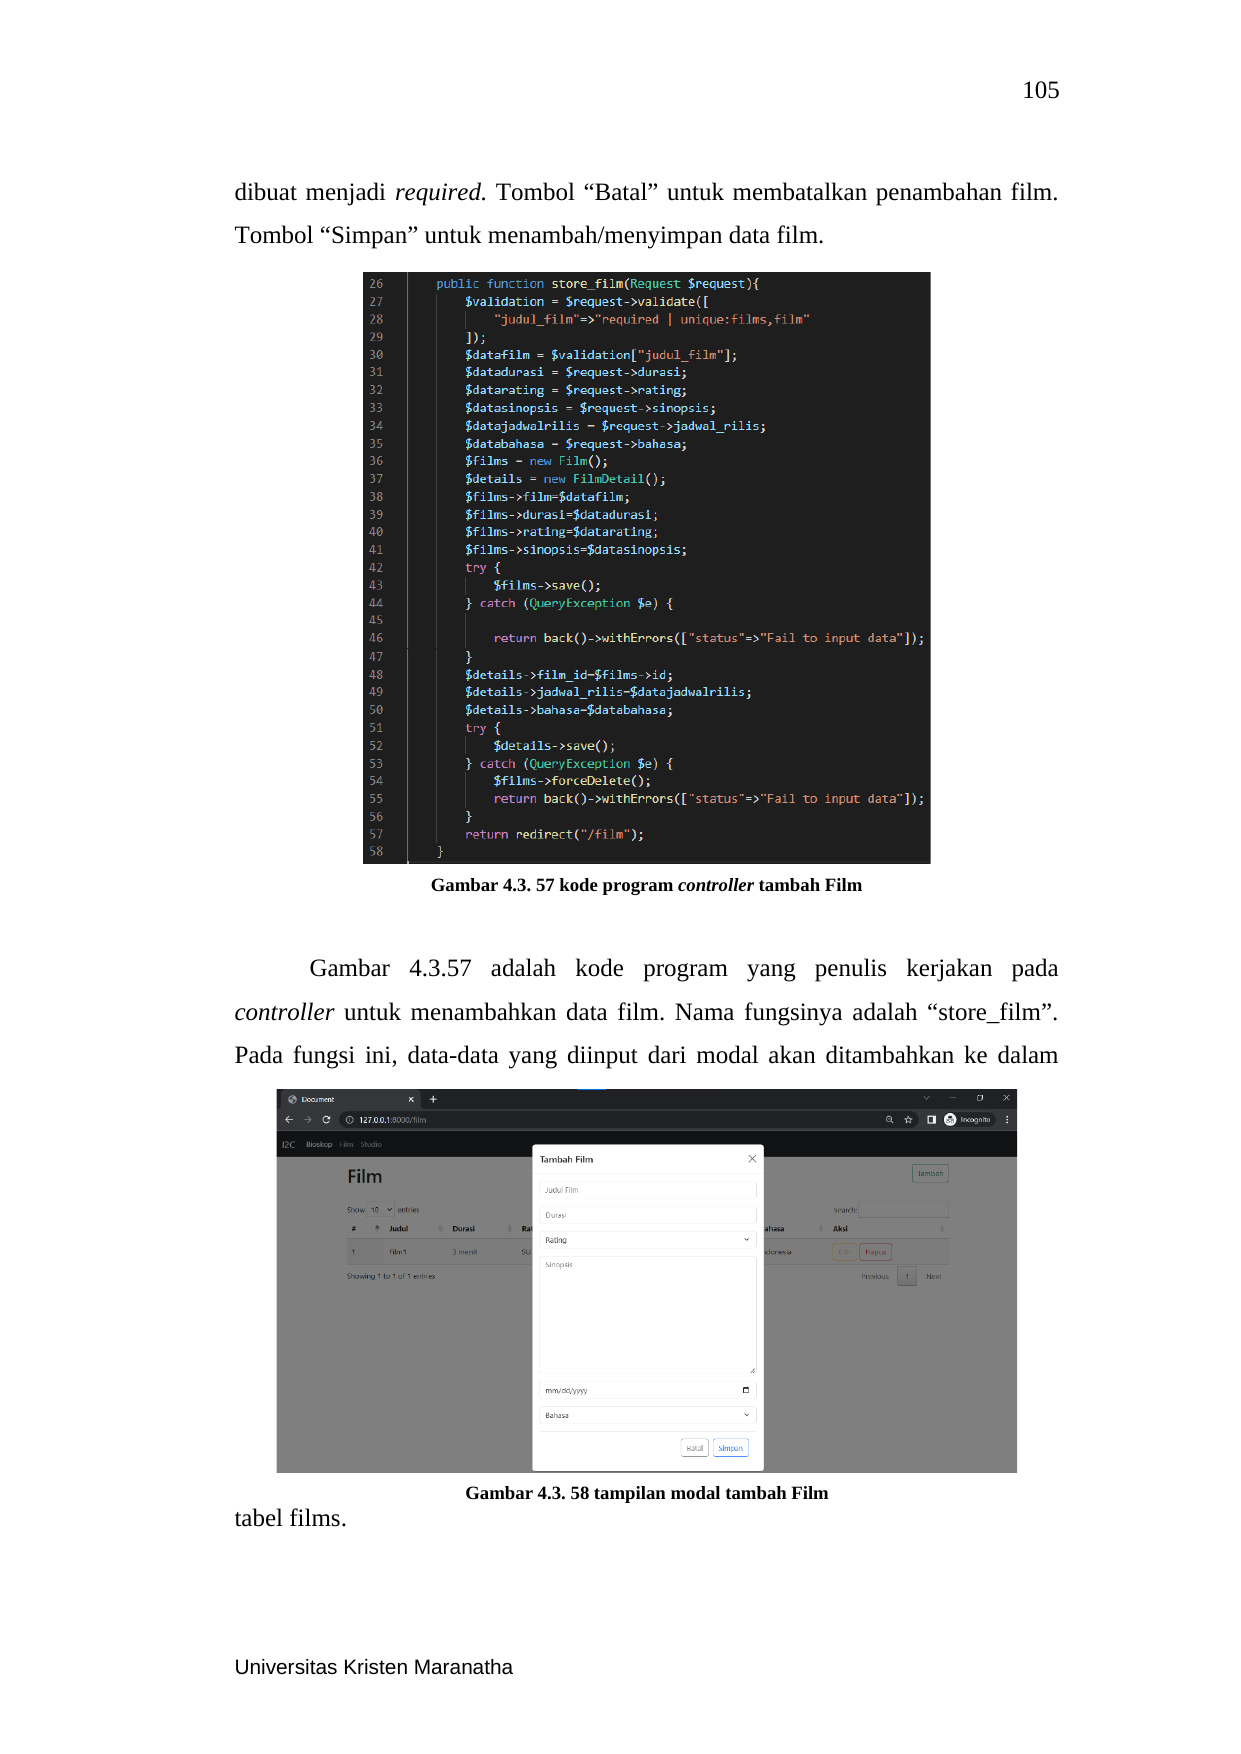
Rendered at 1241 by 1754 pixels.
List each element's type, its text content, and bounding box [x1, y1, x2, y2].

picture [363, 272, 931, 864]
picture [276, 1089, 1018, 1473]
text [234, 177, 1059, 249]
